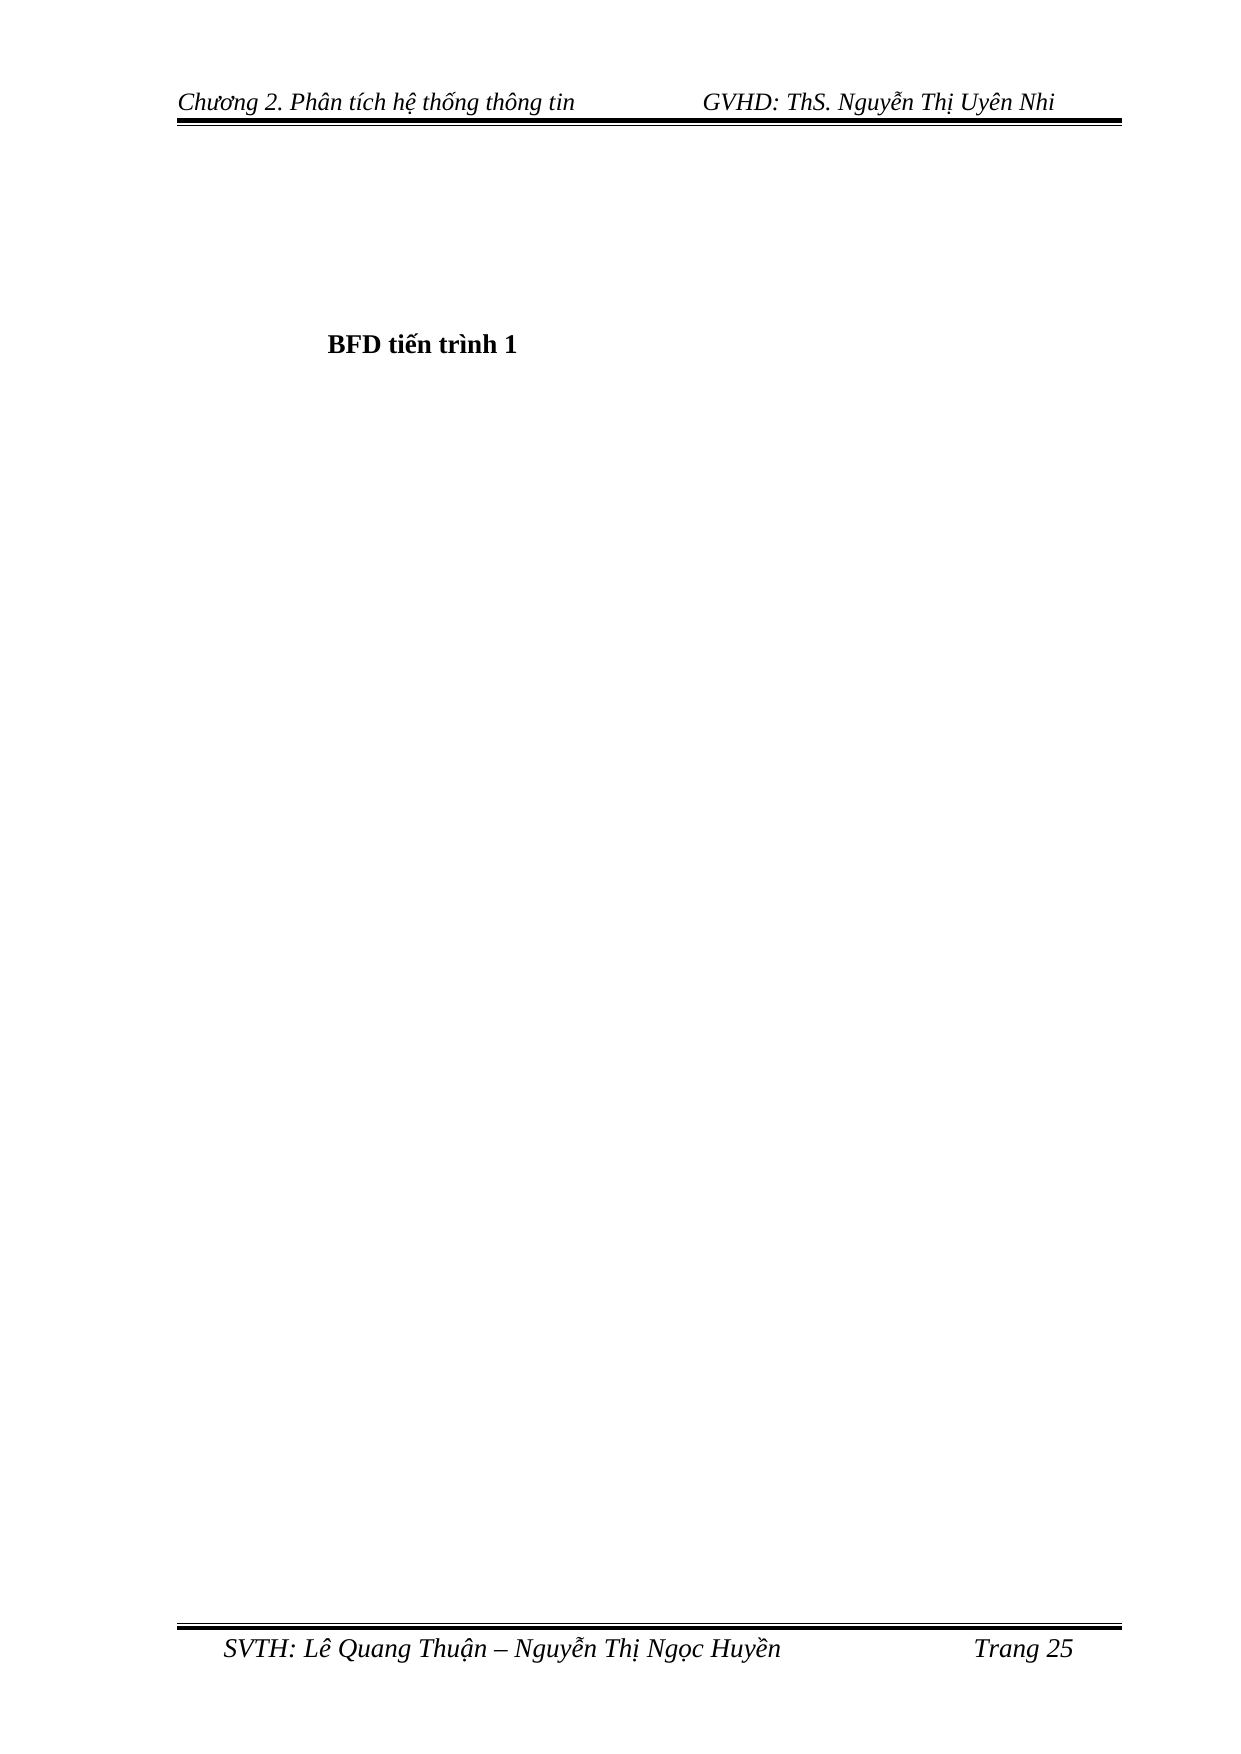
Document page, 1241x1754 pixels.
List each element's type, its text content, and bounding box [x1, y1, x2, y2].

text BFD tiến trình 1 [252, 329, 1122, 360]
